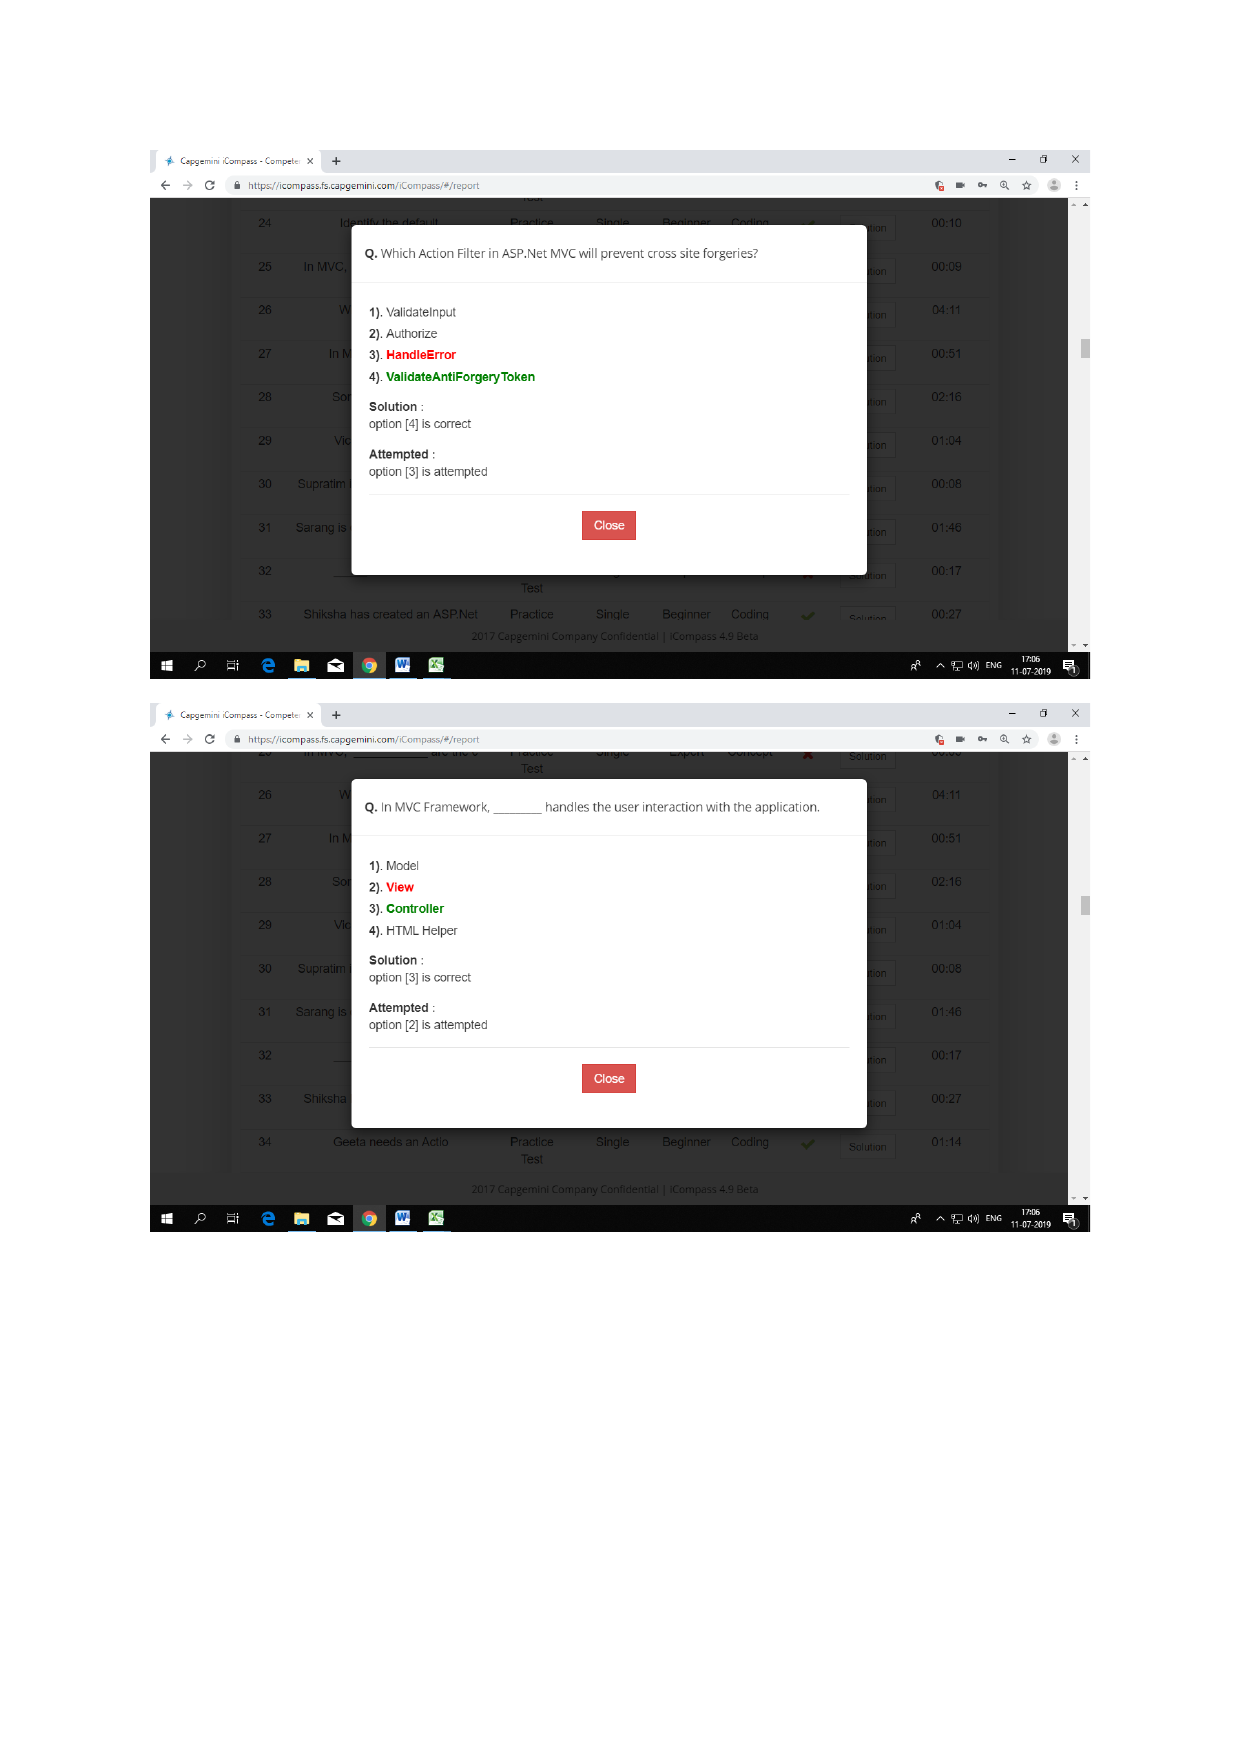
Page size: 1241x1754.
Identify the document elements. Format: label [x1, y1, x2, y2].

picture [150, 703, 1091, 1232]
picture [150, 150, 1091, 679]
